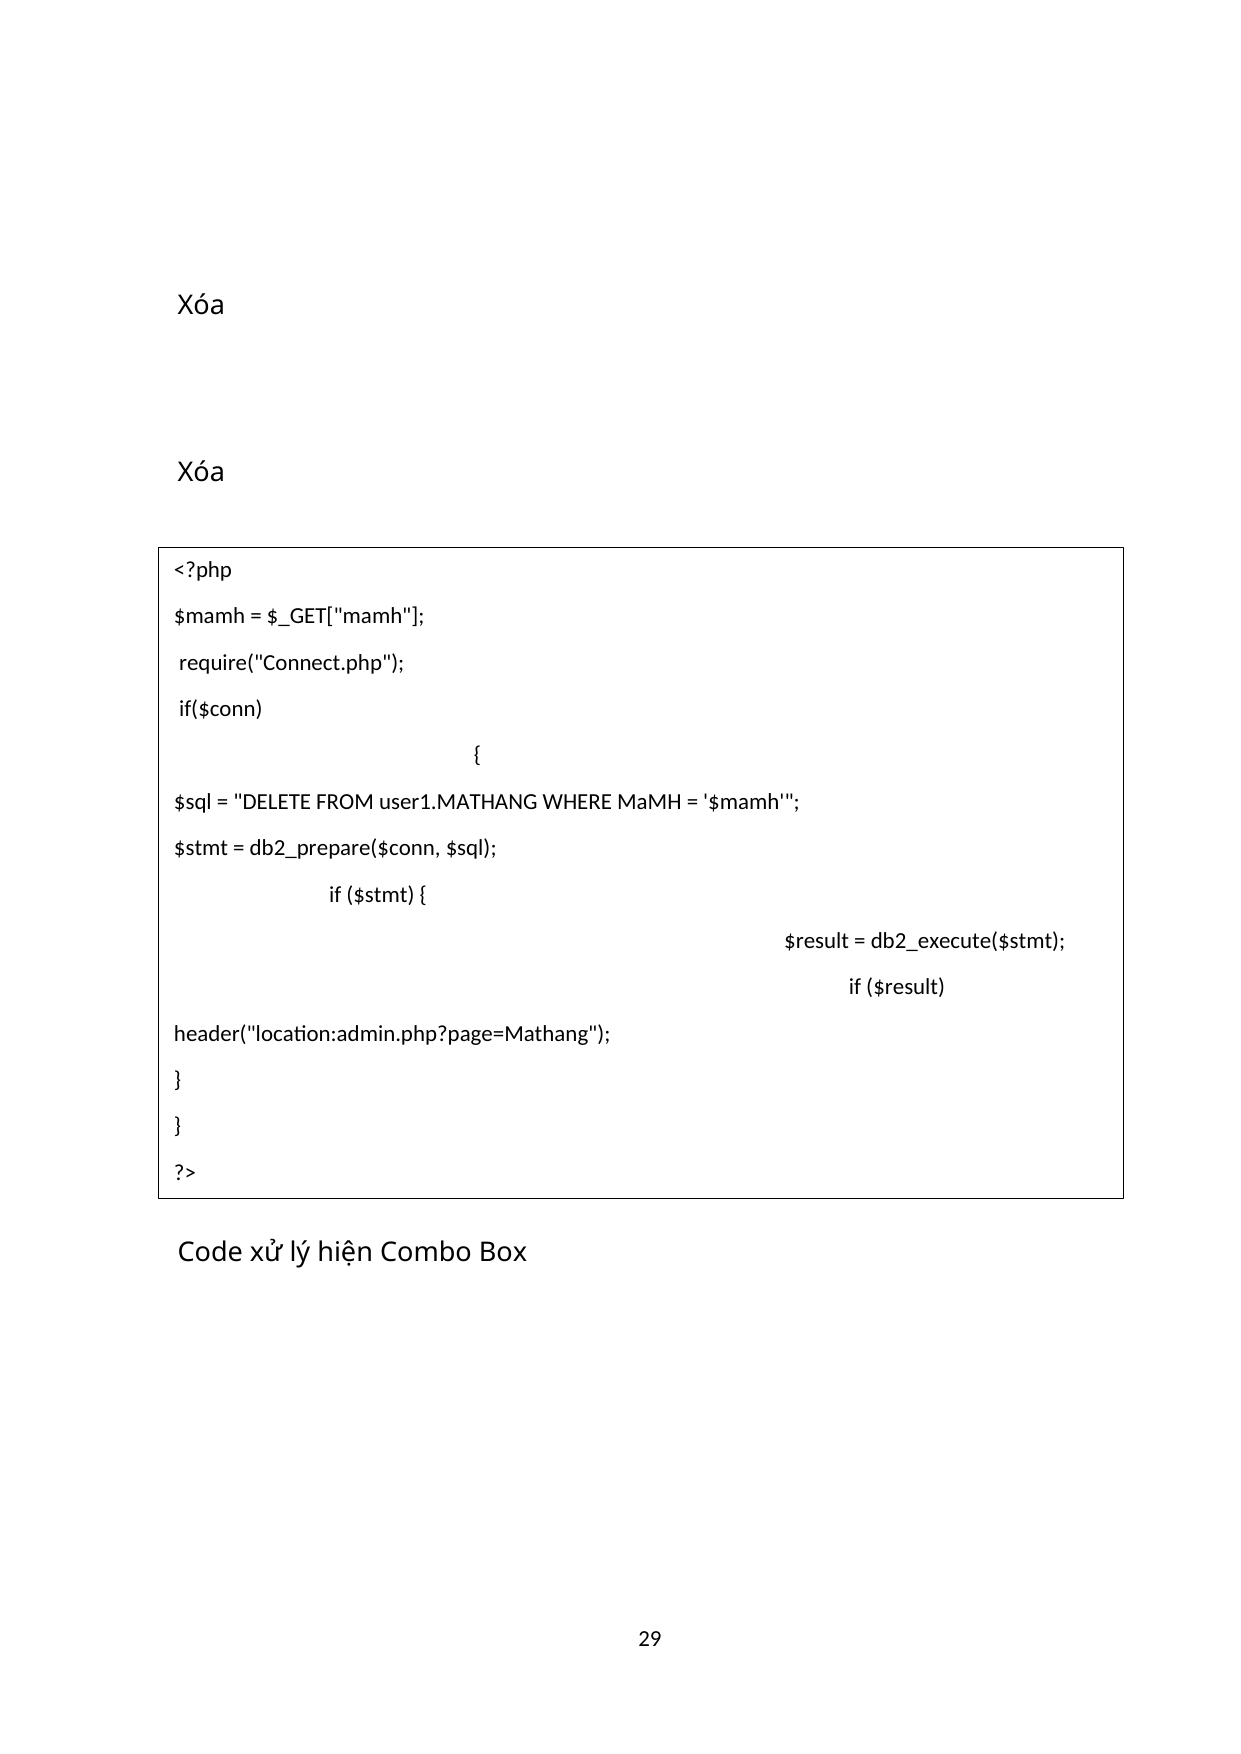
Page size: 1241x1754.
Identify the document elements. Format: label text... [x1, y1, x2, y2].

text Code xử lý hiện Combo Box [177, 1233, 1122, 1269]
text Xóa [177, 452, 1122, 489]
text Xóa [177, 285, 1122, 322]
